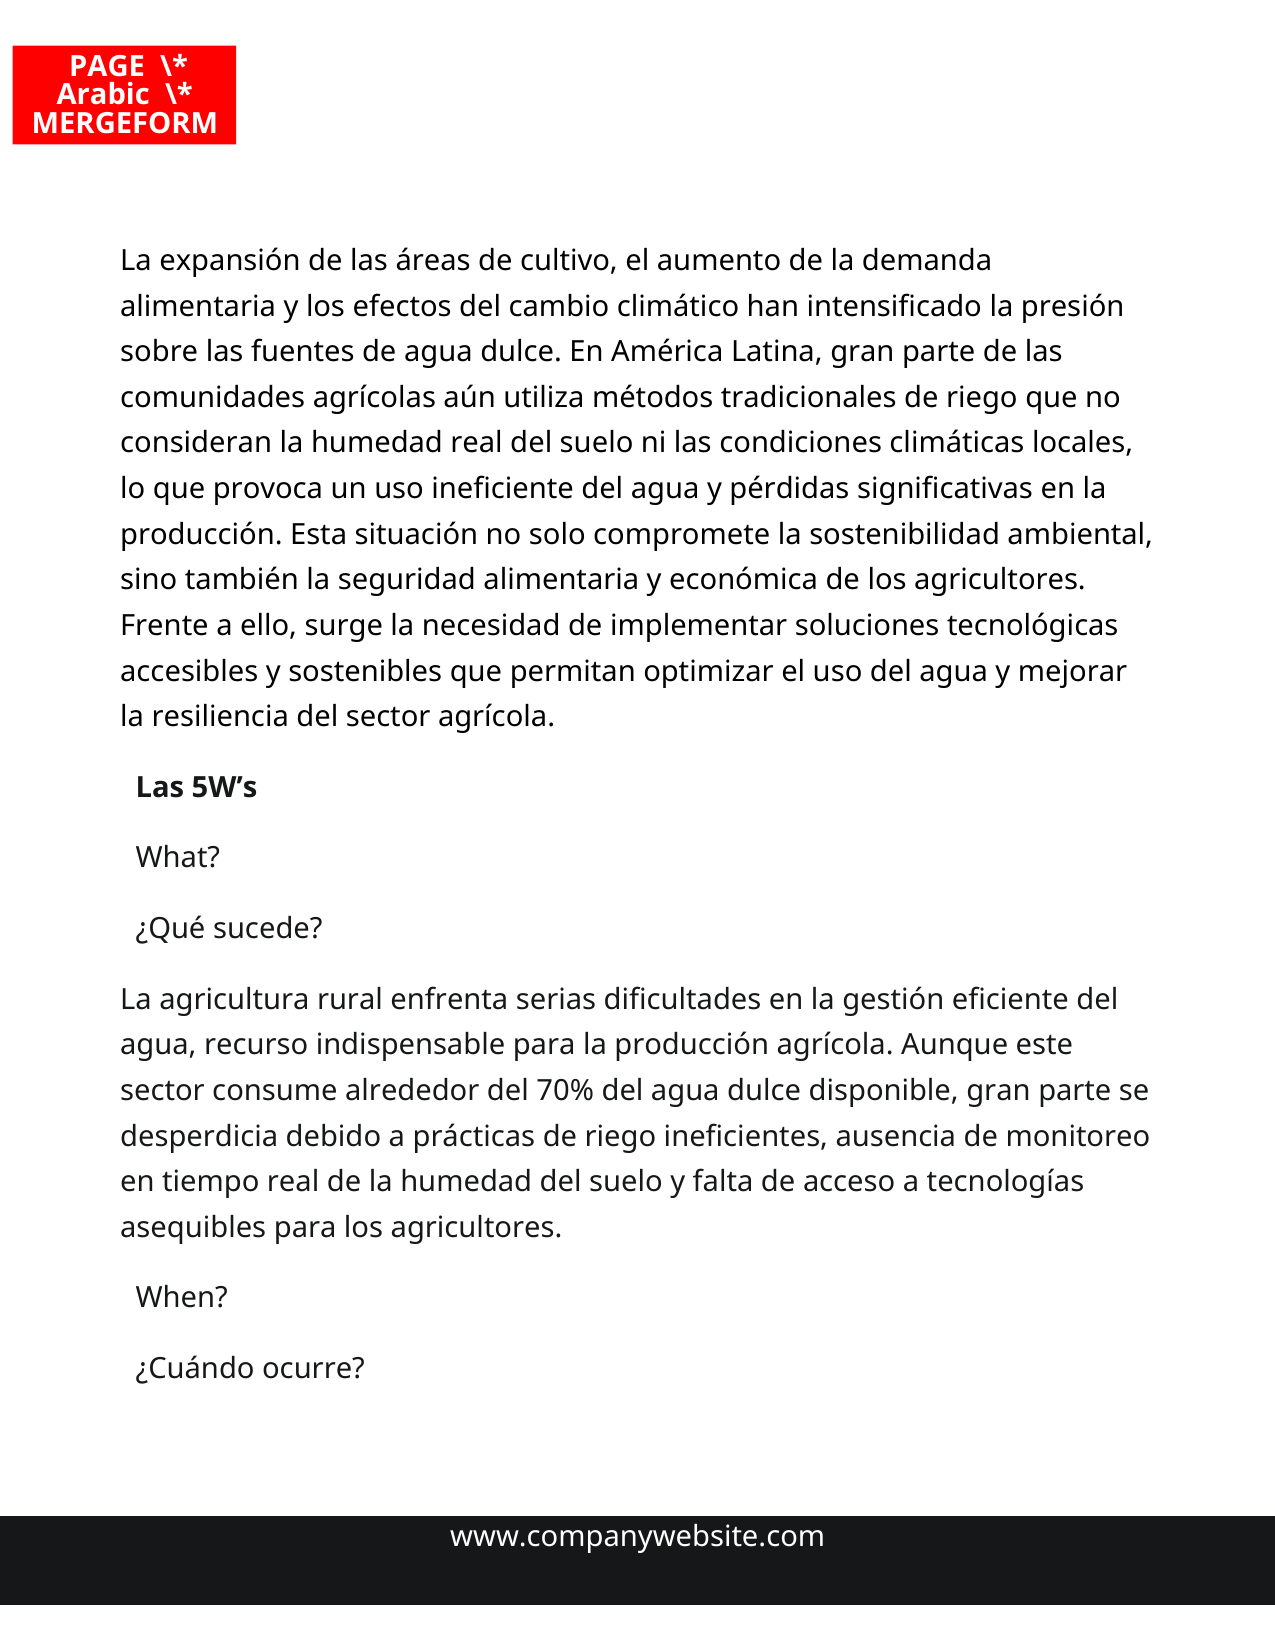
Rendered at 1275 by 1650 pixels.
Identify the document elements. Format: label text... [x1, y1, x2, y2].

text What? [120, 837, 1155, 876]
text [120, 239, 1155, 735]
text When? [120, 1277, 1155, 1316]
text ¿Cuándo ocurre? [120, 1347, 1155, 1387]
text Las 5W’s [120, 766, 1155, 806]
text La agricultura rural enfrenta serias dificultades en la gestión eficiente del agua, recurso indispensable para la producción agrícola. Aunque este sector consume alrededor del 70% del agua dulce disponible, gran parte se desperdicia debido a prácticas de riego ineficientes, ausencia de monitoreo en tiempo real de la humedad del suelo y falta de acceso a tecnologías asequibles para los agricultores. [120, 978, 1155, 1246]
text ¿Qué sucede? [120, 907, 1155, 947]
